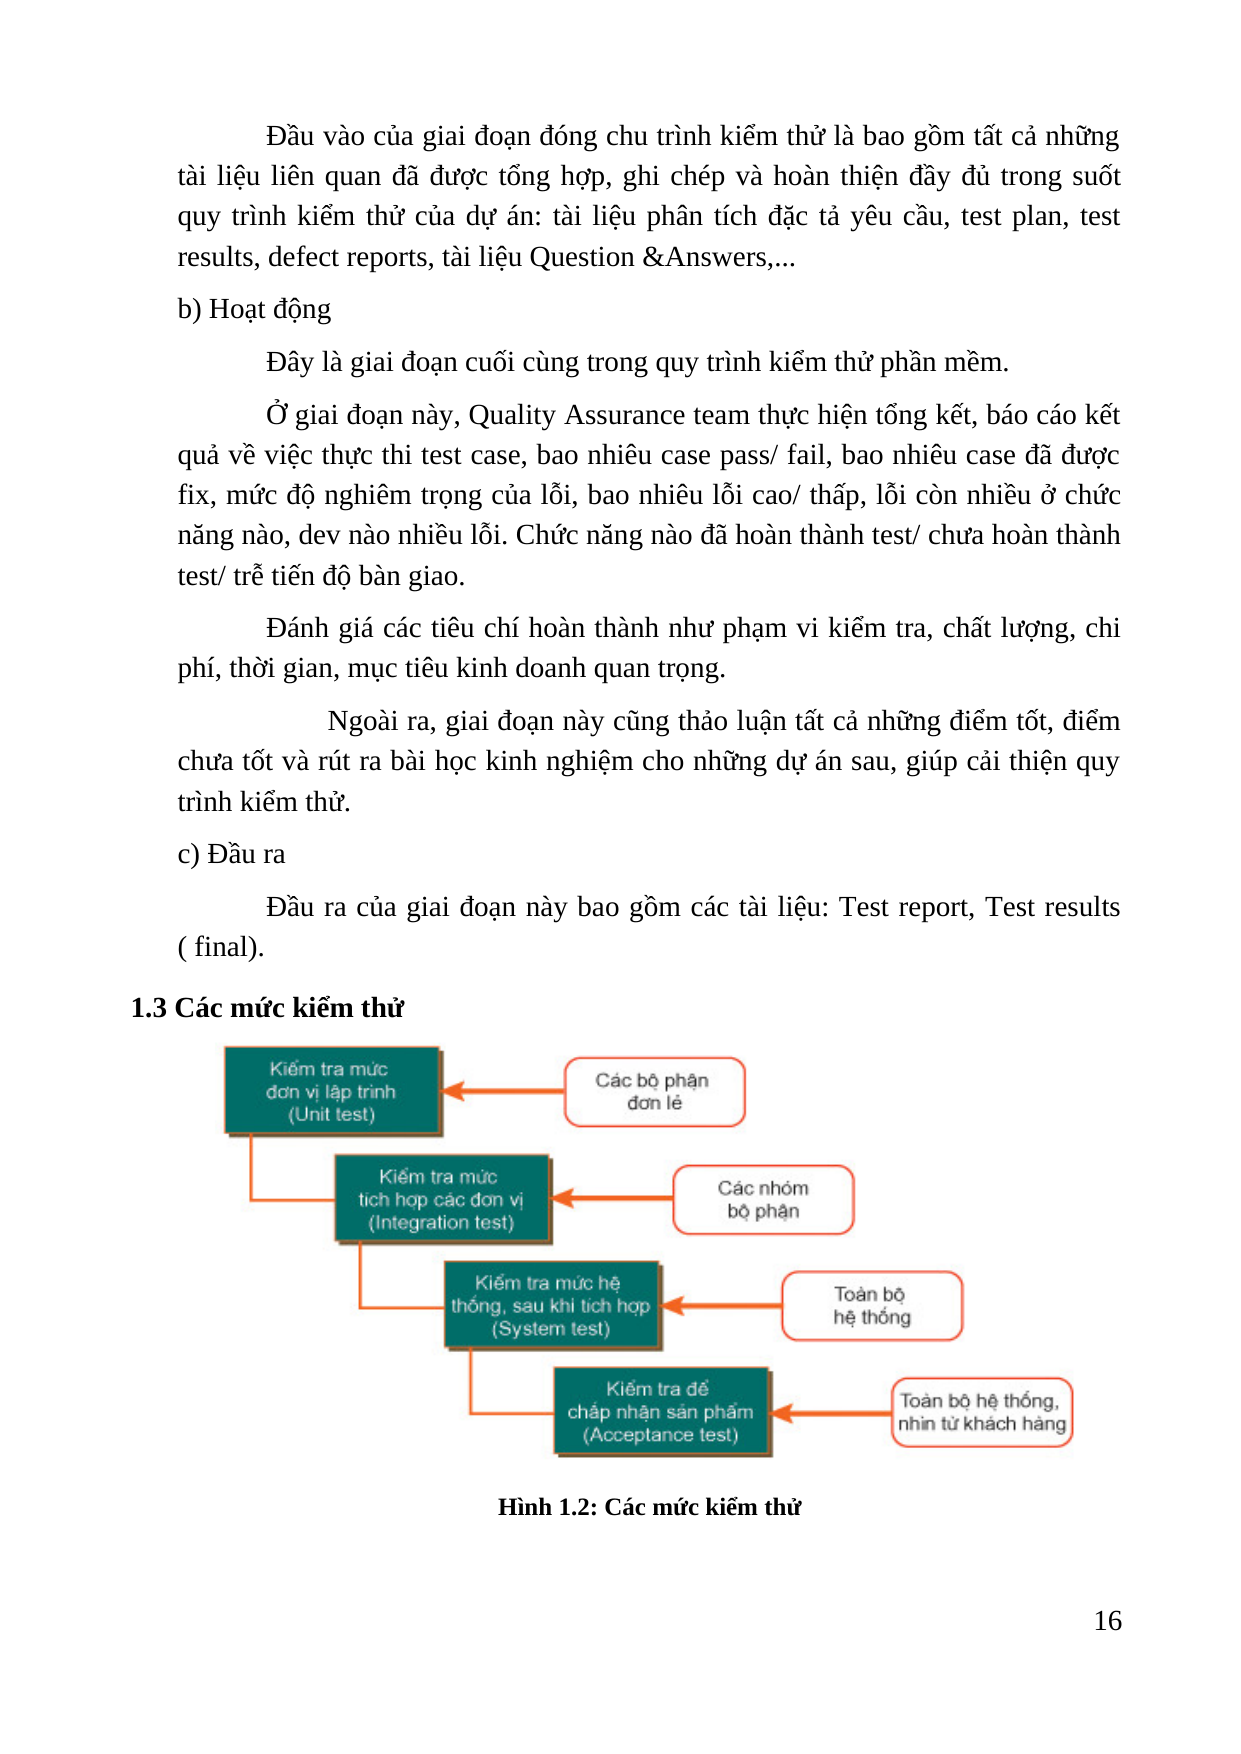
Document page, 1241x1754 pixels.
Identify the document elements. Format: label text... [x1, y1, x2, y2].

text Đánh giá các tiêu chí hoàn thành như phạm vi kiểm tra, chất lượng, chi phí, thời gian, mục tiêu kinh doanh quan trọng. [177, 610, 1122, 684]
subtitle Các mức kiểm thử [130, 990, 1122, 1024]
text Đầu vào của giai đoạn đóng chu trình kiểm thử là bao gồm tất cả những tài liệu liên quan đã được tổng hợp, ghi chép và hoàn thiện đầy đủ trong suốt quy trình kiểm thử của dự án: tài liệu phân tích đặc tả yêu cầu, test plan, test results, defect reports, tài liệu Question &Answers,... [177, 118, 1122, 272]
text c) Đầu ra [177, 836, 1122, 870]
text Đây là giai đoạn cuối cùng trong quy trình kiểm thử phần mềm. [177, 344, 1122, 378]
text Ngoài ra, giai đoạn này cũng thảo luận tất cả những điểm tốt, điểm chưa tốt và rút ra bài học kinh nghiệm cho những dự án sau, giúp cải thiện quy trình kiểm thử. [177, 703, 1122, 817]
text Hình 1.2: Các mức kiểm thử [177, 1492, 1122, 1521]
text Ở giai đoạn này, Quality Assurance team thực hiện tổng kết, báo cáo kết quả về việc thực thi test case, bao nhiêu case pass/ fail, bao nhiêu case đã được fix, mức độ nghiêm trọng của lỗi, bao nhiêu lỗi cao/ thấp, lỗi còn nhiều ở chức năng nào, dev nào nhiều lỗi. Chức năng nào đã hoàn thành test/ chưa hoàn thành test/ trễ tiến độ bàn giao. [177, 397, 1122, 591]
picture [214, 1030, 1084, 1474]
text Đầu ra của giai đoạn này bao gồm các tài liệu: Test report, Test results ( final). [177, 889, 1122, 963]
text b) Hoạt động [177, 291, 1122, 325]
